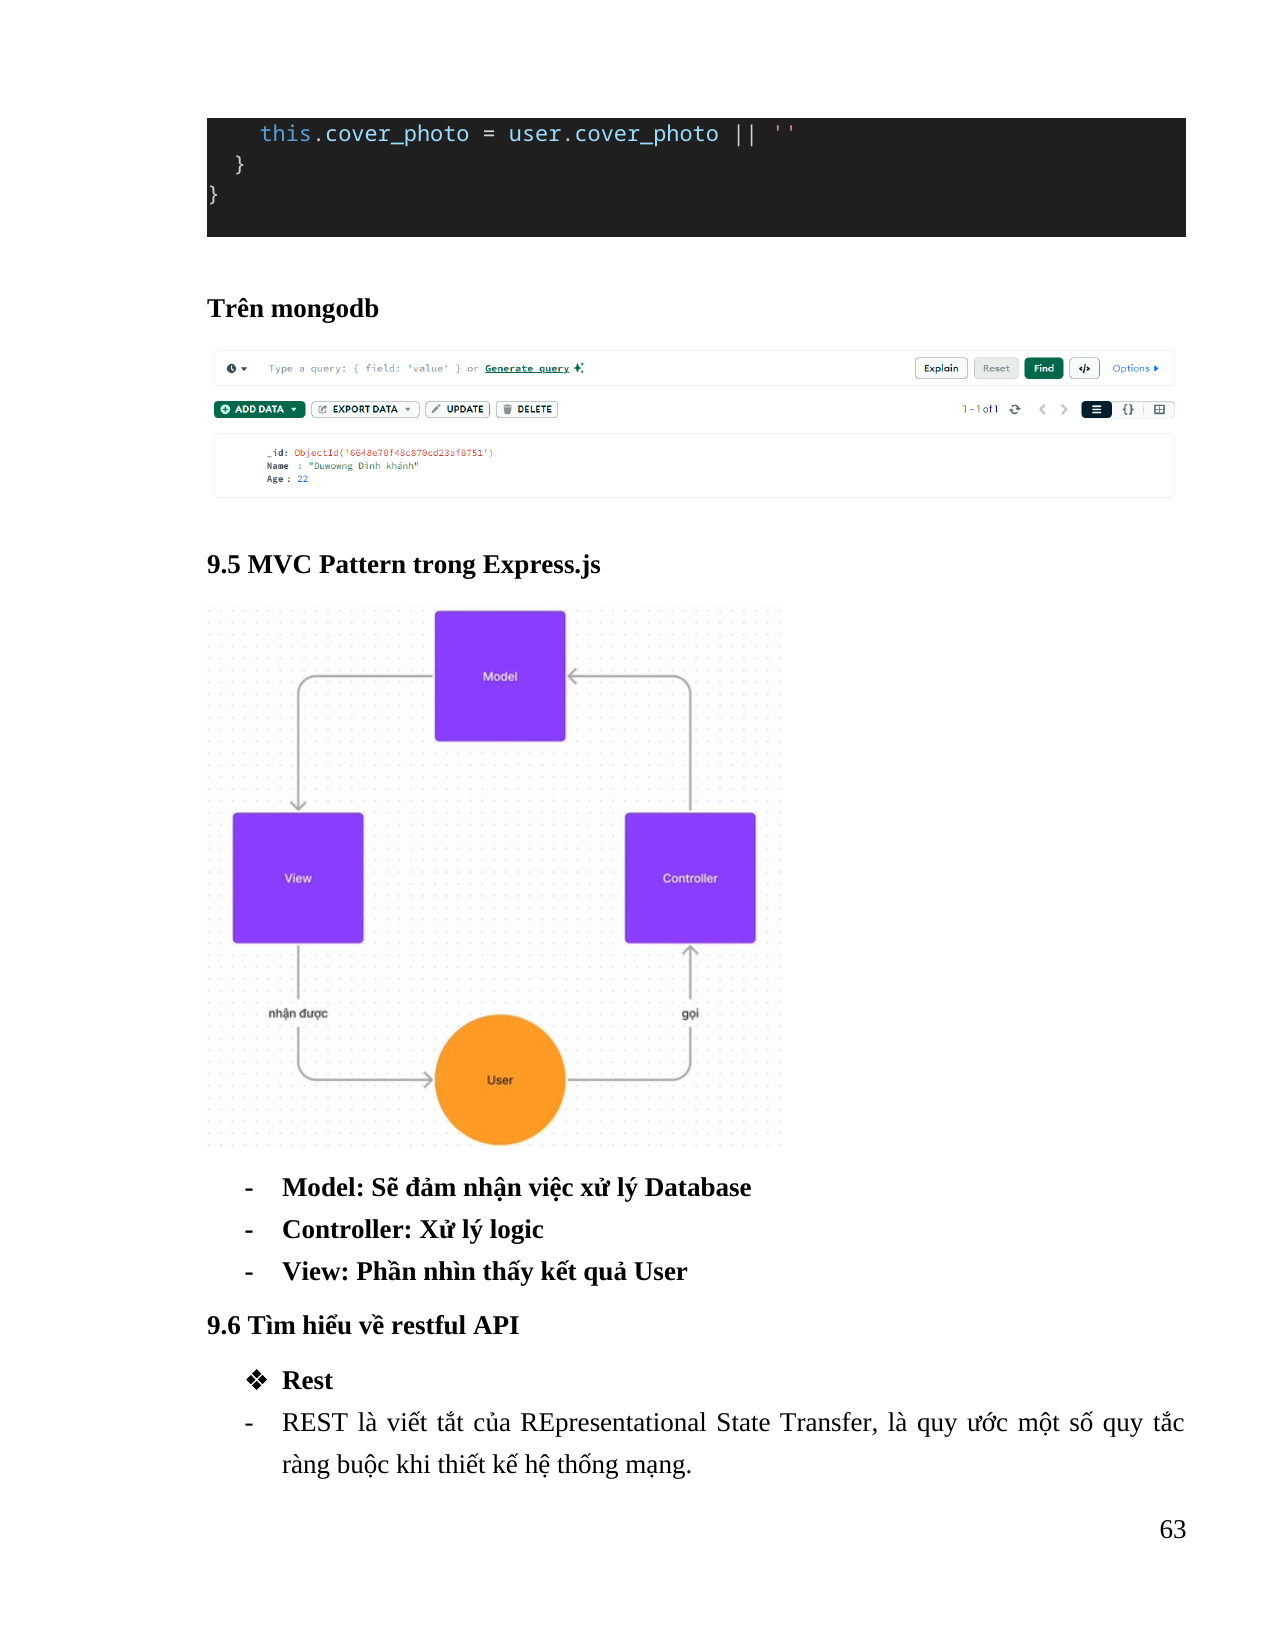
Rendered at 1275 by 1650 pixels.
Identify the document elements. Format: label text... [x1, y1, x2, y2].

text this.cover_photo = user.cover_photo || '' [207, 118, 1186, 148]
text } [207, 178, 1186, 207]
text 9.6 Tìm hiểu về restful API [207, 1309, 1186, 1341]
text } [207, 148, 1186, 178]
text 9.5 MVC Pattern trong Express.js [207, 549, 1186, 580]
list Controller: Xử lý logic [244, 1213, 1186, 1244]
picture [206, 346, 1187, 526]
list View: Phần nhìn thấy kết quả User [244, 1255, 1186, 1286]
picture [206, 603, 782, 1148]
list REST là viết tắt của REpresentational State Transfer, là quy ước một số quy tắc ràng buộc khi thiết kế hệ thống mạng. [244, 1406, 1186, 1479]
list Model: Sẽ đảm nhận việc xử lý Database [244, 1171, 1186, 1202]
text Trên mongodb [207, 292, 1186, 323]
list Rest [244, 1364, 1186, 1395]
